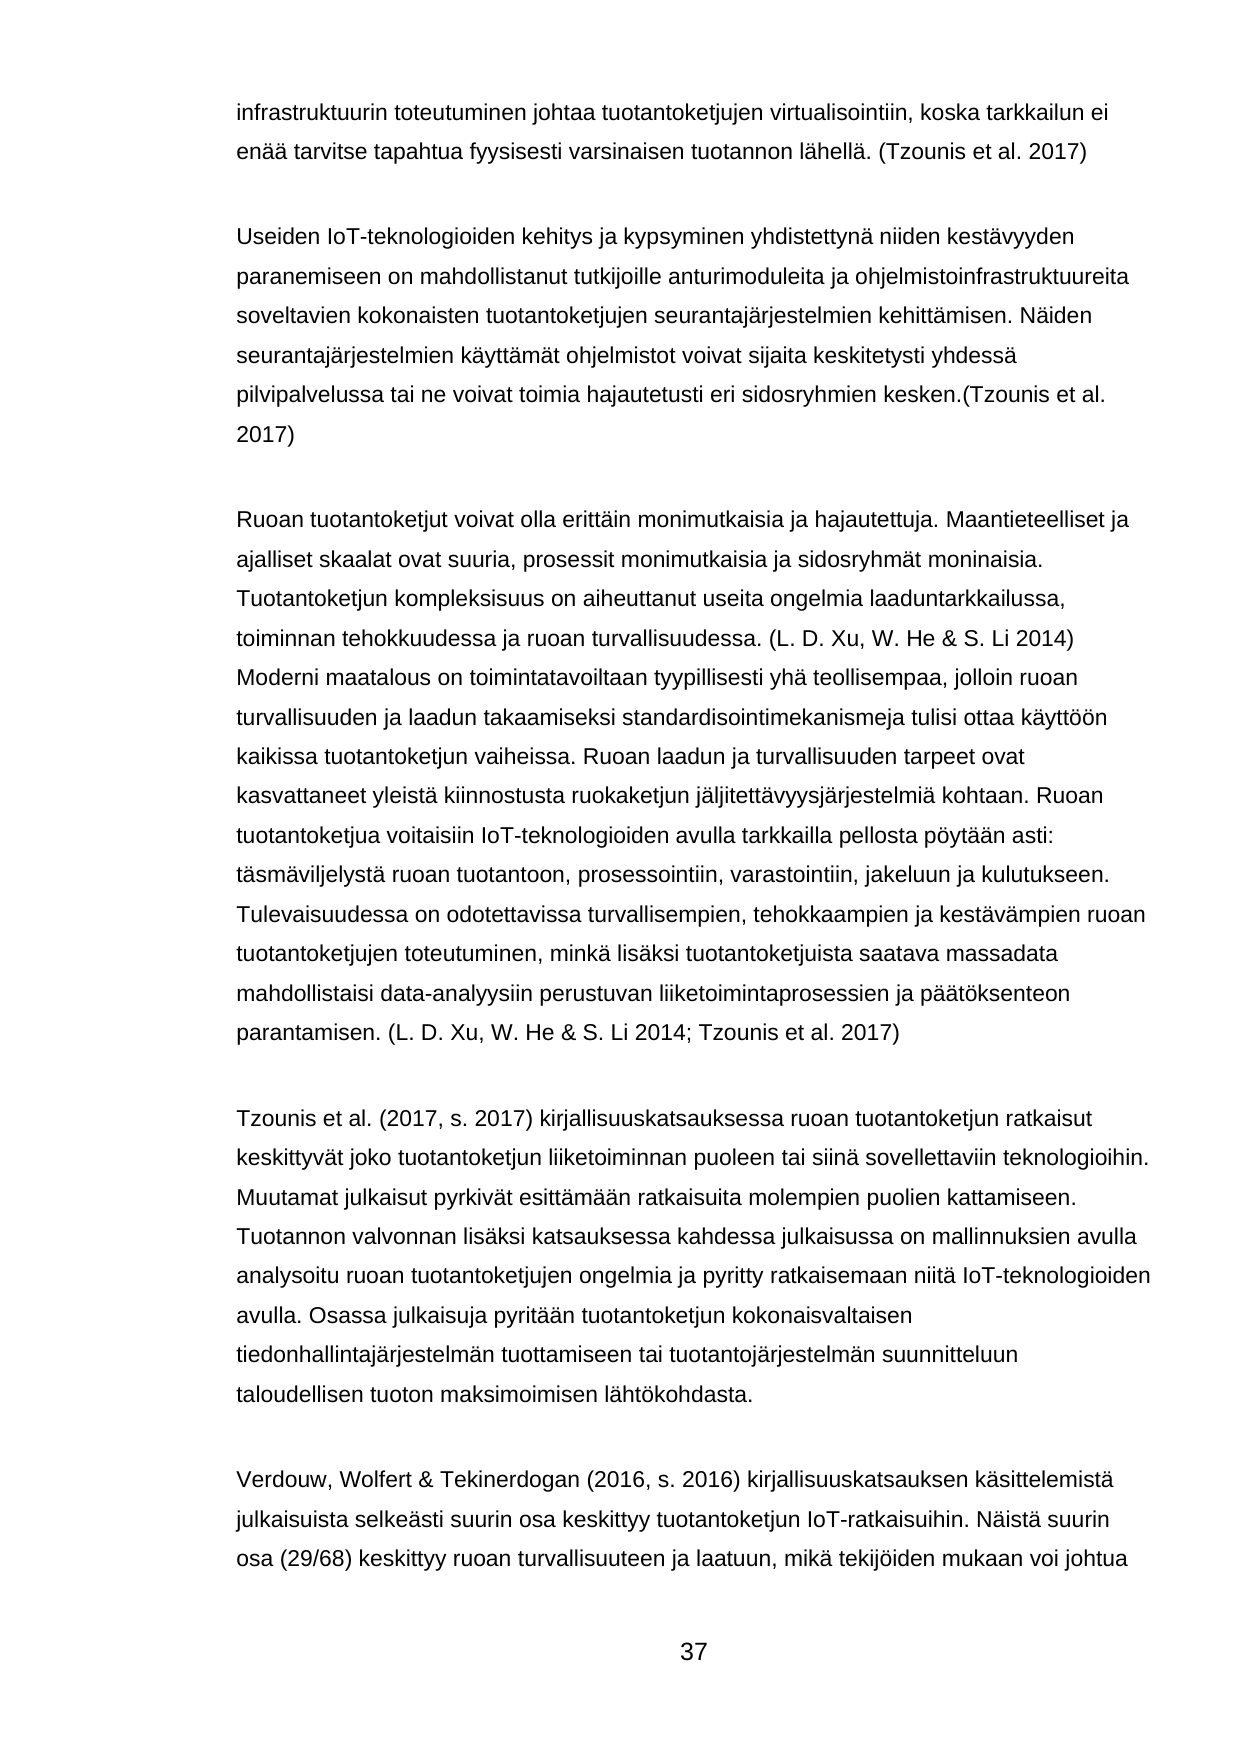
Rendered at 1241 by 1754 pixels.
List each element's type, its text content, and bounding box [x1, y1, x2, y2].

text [236, 1466, 1152, 1572]
text Useiden IoT-teknologioiden kehitys ja kypsyminen yhdistettynä niiden kestävyyden paranemiseen on mahdollistanut tutkijoille anturimoduleita ja ohjelmistoinfrastruktuureita soveltavien kokonaisten tuotantoketjujen seurantajärjestelmien kehittämisen. Näiden seurantajärjestelmien käyttämät ohjelmistot voivat sijaita keskitetysti yhdessä pilvipalvelussa tai ne voivat toimia hajautetusti eri sidosryhmien kesken.(Tzounis et al. 2017) [236, 223, 1152, 447]
text Tzounis et al. (2017, s. 2017) kirjallisuuskatsauksessa ruoan tuotantoketjun ratkaisut keskittyvät joko tuotantoketjun liiketoiminnan puoleen tai siinä sovellettaviin teknologioihin. Muutamat julkaisut pyrkivät esittämään ratkaisuita molempien puolien kattamiseen. Tuotannon valvonnan lisäksi katsauksessa kahdessa julkaisussa on mallinnuksien avulla analysoitu ruoan tuotantoketjujen ongelmia ja pyritty ratkaisemaan niitä IoT-teknologioiden avulla. Osassa julkaisuja pyritään tuotantoketjun kokonaisvaltaisen tiedonhallintajärjestelmän tuottamiseen tai tuotantojärjestelmän suunnitteluun taloudellisen tuoton maksimoimisen lähtökohdasta. [236, 1104, 1152, 1407]
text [236, 98, 1152, 164]
text Ruoan tuotantoketjut voivat olla erittäin monimutkaisia ja hajautettuja. Maantieteelliset ja ajalliset skaalat ovat suuria, prosessit monimutkaisia ja sidosryhmät moninaisia. Tuotantoketjun kompleksisuus on aiheuttanut useita ongelmia laaduntarkkailussa, toiminnan tehokkuudessa ja ruoan turvallisuudessa. (L. D. Xu, W. He & S. Li 2014) Moderni maatalous on toimintatavoiltaan tyypillisesti yhä teollisempaa, jolloin ruoan turvallisuuden ja laadun takaamiseksi standardisointimekanismeja tulisi ottaa käyttöön kaikissa tuotantoketjun vaiheissa. Ruoan laadun ja turvallisuuden tarpeet ovat kasvattaneet yleistä kiinnostusta ruokaketjun jäljitettävyysjärjestelmiä kohtaan. Ruoan tuotantoketjua voitaisiin IoT-teknologioiden avulla tarkkailla pellosta pöytään asti: täsmäviljelystä ruoan tuotantoon, prosessointiin, varastointiin, jakeluun ja kulutukseen. Tulevaisuudessa on odotettavissa turvallisempien, tehokkaampien ja kestävämpien ruoan tuotantoketjujen toteutuminen, minkä lisäksi tuotantoketjuista saatava massadata mahdollistaisi data-analyysiin perustuvan liiketoimintaprosessien ja päätöksenteon parantamisen. (L. D. Xu, W. He & S. Li 2014; Tzounis et al. 2017) [236, 506, 1152, 1046]
